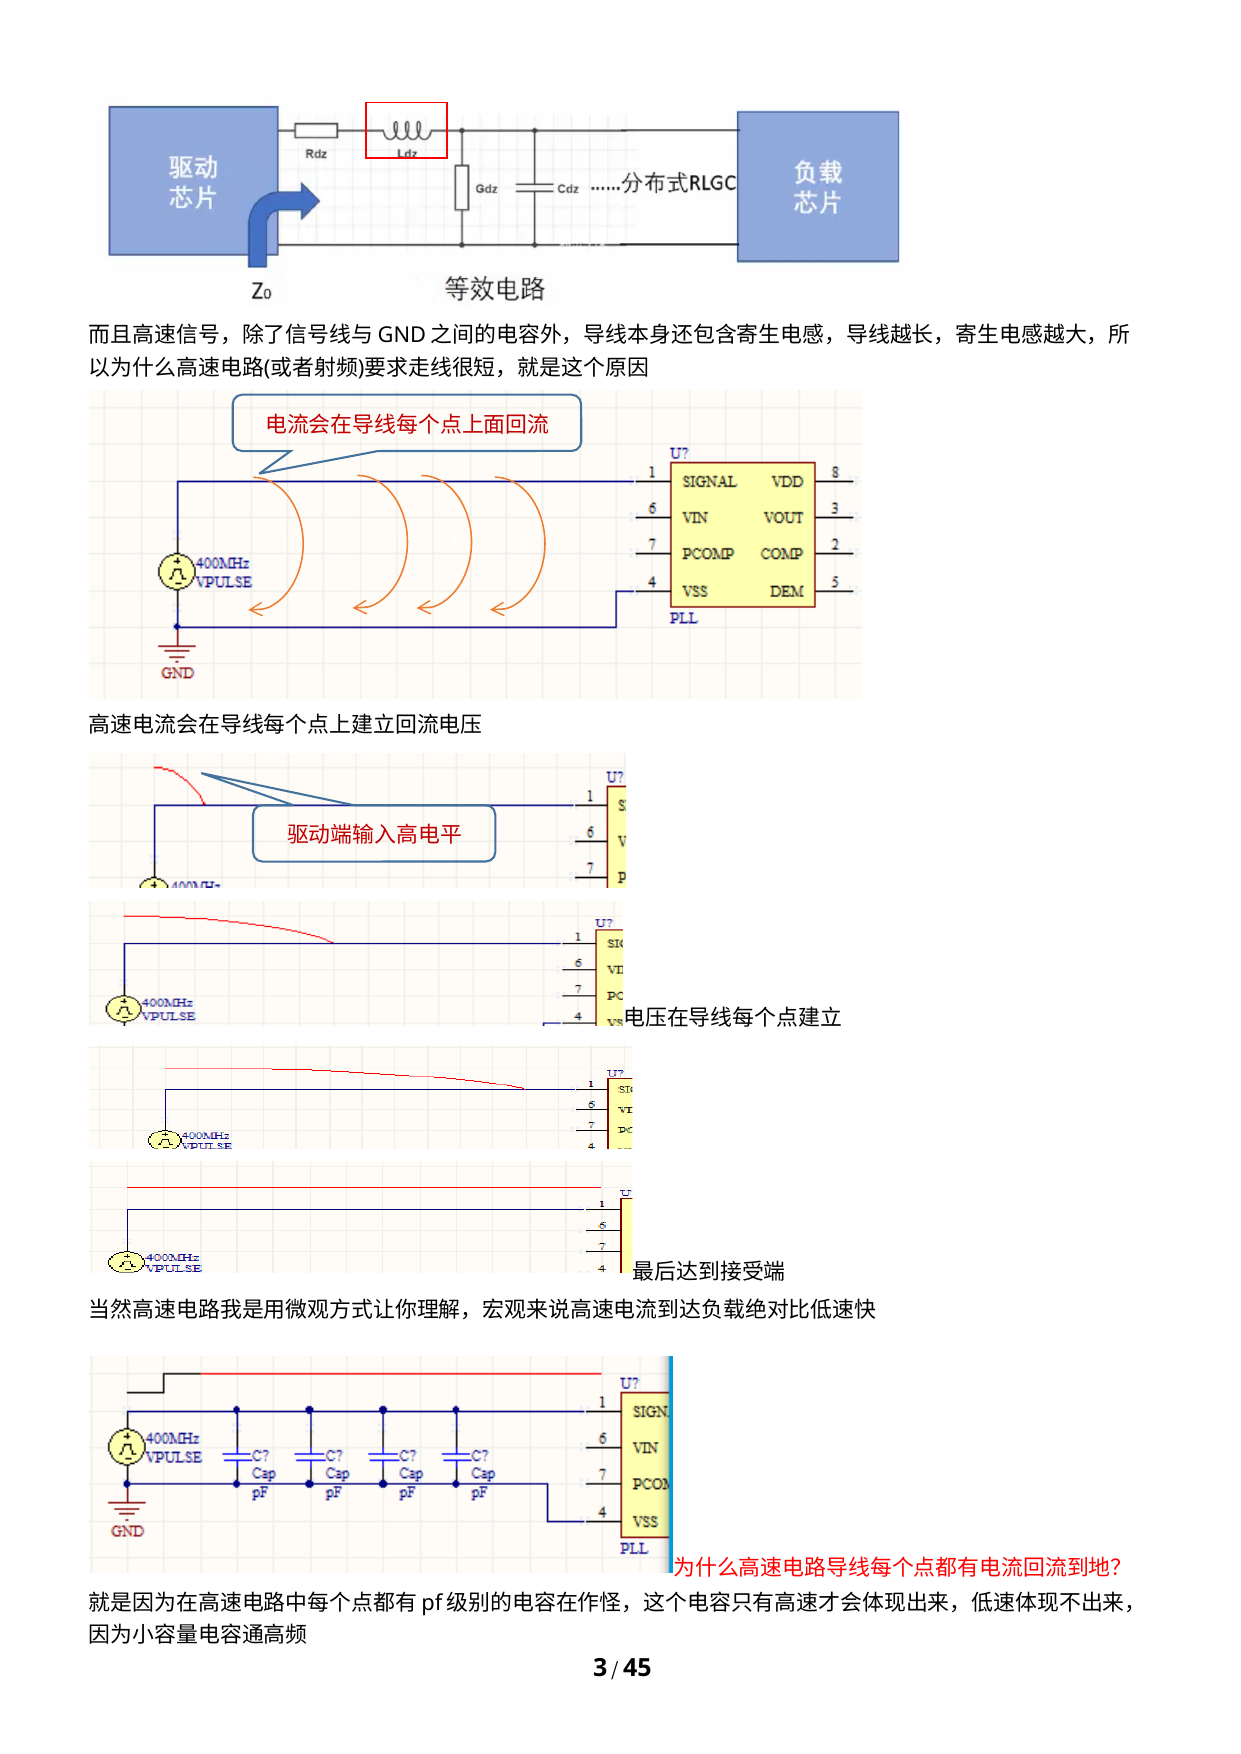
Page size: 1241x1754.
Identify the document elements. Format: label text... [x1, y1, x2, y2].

text 而且高速信号，除了信号线与GND之间的电容外，导线本身还包含寄生电感，导线越长，寄生电感越大，所以为什么高速电路(或者射频)要求走线很短，就是这个原因 [89, 317, 1152, 382]
picture [88, 1356, 669, 1573]
picture [88, 1161, 633, 1273]
picture [88, 1045, 633, 1149]
text 就是因为在高速电路中每个点都有pf级别的电容在作怪，这个电容只有高速才会体现出来，低速体现不出来，因为小容量电容通高频 [89, 1584, 1152, 1649]
picture [88, 97, 910, 309]
picture [88, 390, 863, 699]
text 高速电流会在导线每个点上建立回流电压 [89, 707, 1152, 739]
picture [88, 753, 627, 888]
picture [88, 901, 623, 1026]
text 当然高速电路我是用微观方式让你理解，宏观来说高速电流到达负载绝对比低速快 [89, 1292, 1152, 1324]
